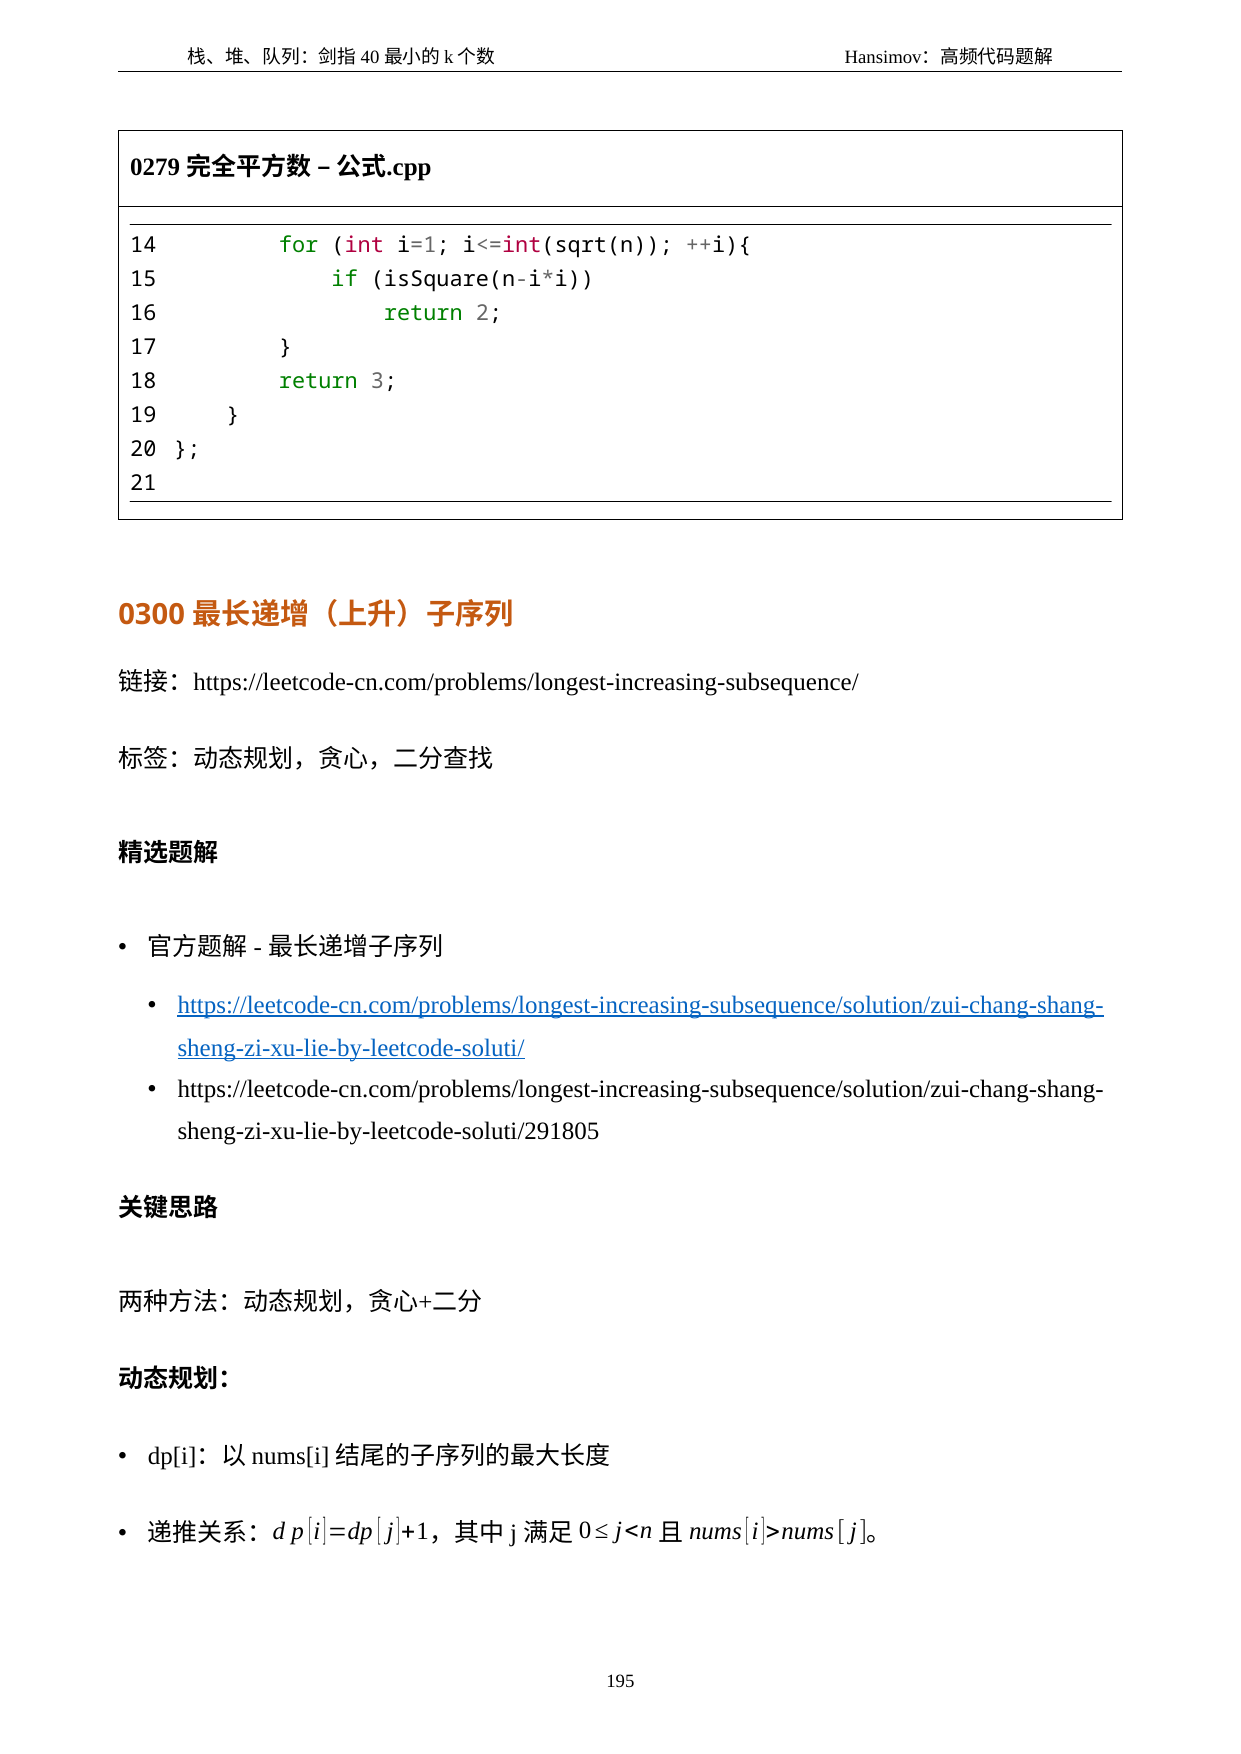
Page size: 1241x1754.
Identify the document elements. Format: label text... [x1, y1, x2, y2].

text 官方题解 - 最长递增子序列 [118, 911, 1122, 979]
text dp[i]：以nums[i] 结尾的子序列的最大长度 [118, 1420, 1122, 1488]
subtitle 精选题解 [118, 817, 1097, 885]
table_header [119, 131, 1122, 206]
text 标签：动态规划，贪心，二分查找 [118, 723, 1122, 791]
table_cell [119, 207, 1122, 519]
text https://leetcode-cn.com/problems/longest-increasing-subsequence/solution/zui-chang-shang-sheng-zi-xu-lie-by-leetcode-soluti/ [148, 988, 1122, 1064]
subtitle 0300 最长递增（上升）子序列 [118, 578, 1097, 646]
subtitle 关键思路 [118, 1172, 1097, 1240]
text 递推关系：，其中 j 满足 且 。 [118, 1497, 1122, 1565]
text 链接：https://leetcode-cn.com/problems/longest-increasing-subsequence/ [118, 646, 1122, 714]
text https://leetcode-cn.com/problems/longest-increasing-subsequence/solution/zui-chang-shang-sheng-zi-xu-lie-by-leetcode-soluti/291805 [148, 1071, 1122, 1148]
text 动态规划： [118, 1343, 1122, 1411]
text 两种方法：动态规划，贪心+二分 [118, 1266, 1122, 1334]
